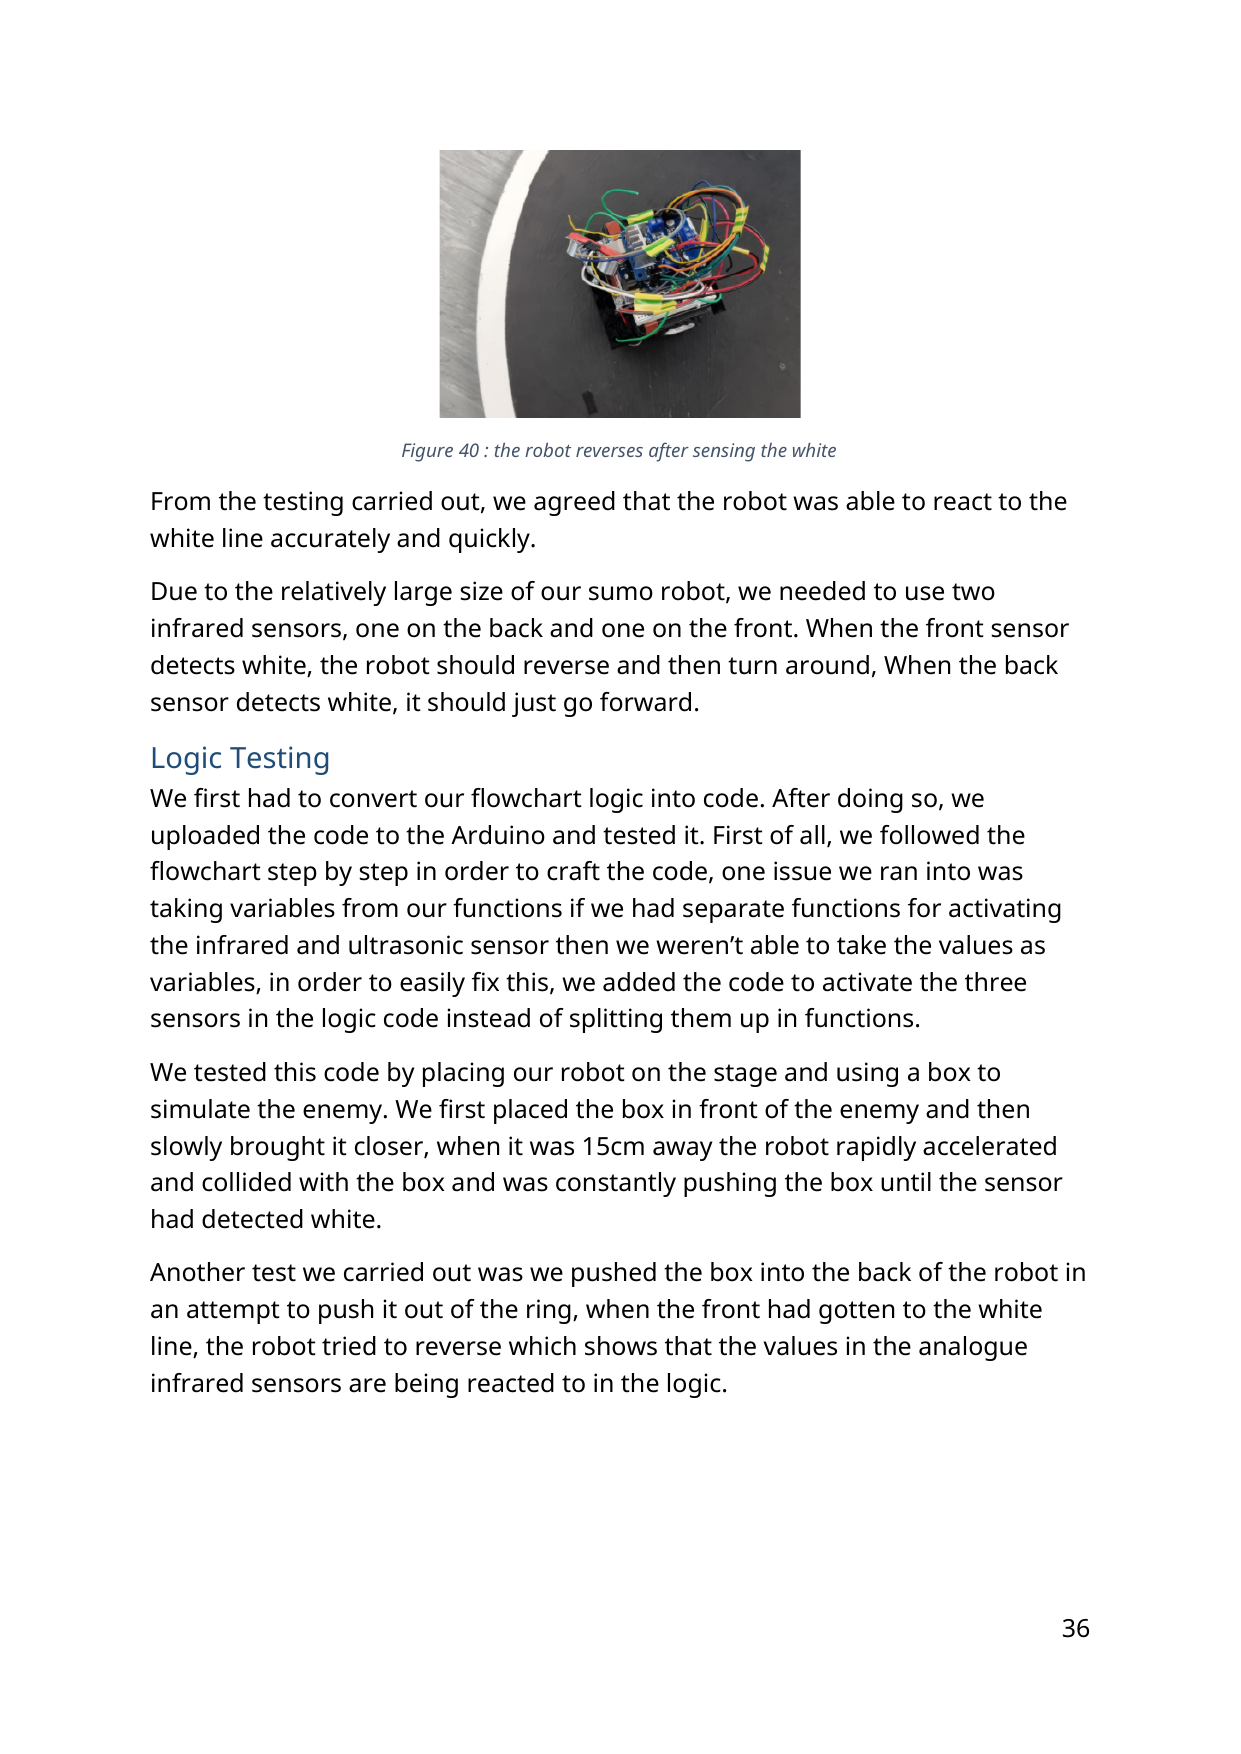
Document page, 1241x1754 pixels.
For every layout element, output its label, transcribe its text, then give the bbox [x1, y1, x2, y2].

text We tested this code by placing our robot on the stage and using a box to simulate the enemy. We first placed the box in front of the enemy and then slowly brought it closer, when it was 15cm away the robot rapidly accelerated and collided with the box and was constantly pushing the box until the sensor had detected white. [150, 1054, 1090, 1236]
subtitle Logic Testing [150, 738, 1090, 777]
text We first had to convert our flowchart logic into code. After doing so, we uploaded the code to the Arduino and tested it. First of all, we followed the flowchart step by step in order to craft the code, one issue we ran into was taking variables from our functions if we had separate functions for activating the infrared and ultrasonic sensor then we weren’t able to take the values as variables, in order to easily fix this, we added the code to activate the three sensors in the logic code instead of splitting them up in functions. [150, 781, 1090, 1035]
text Figure 40 : the robot reverses after sensing the white [150, 437, 1090, 463]
picture [439, 150, 801, 418]
text Another test we carried out was we pushed the box into the back of the robot in an attempt to push it out of the ring, when the front had gotten to the white line, the robot tried to reverse which shows that the values in the analogue infrared sensors are being reacted to in the logic. [150, 1255, 1090, 1399]
text From the testing carried out, we agreed that the robot was able to react to the white line accurately and quickly. [150, 484, 1090, 554]
text Due to the relatively large size of our sumo robot, we needed to use two infrared sensors, one on the back and one on the front. When the front sensor detects white, the robot should reverse and then turn around, When the back sensor detects white, it should just go forward. [150, 574, 1090, 718]
